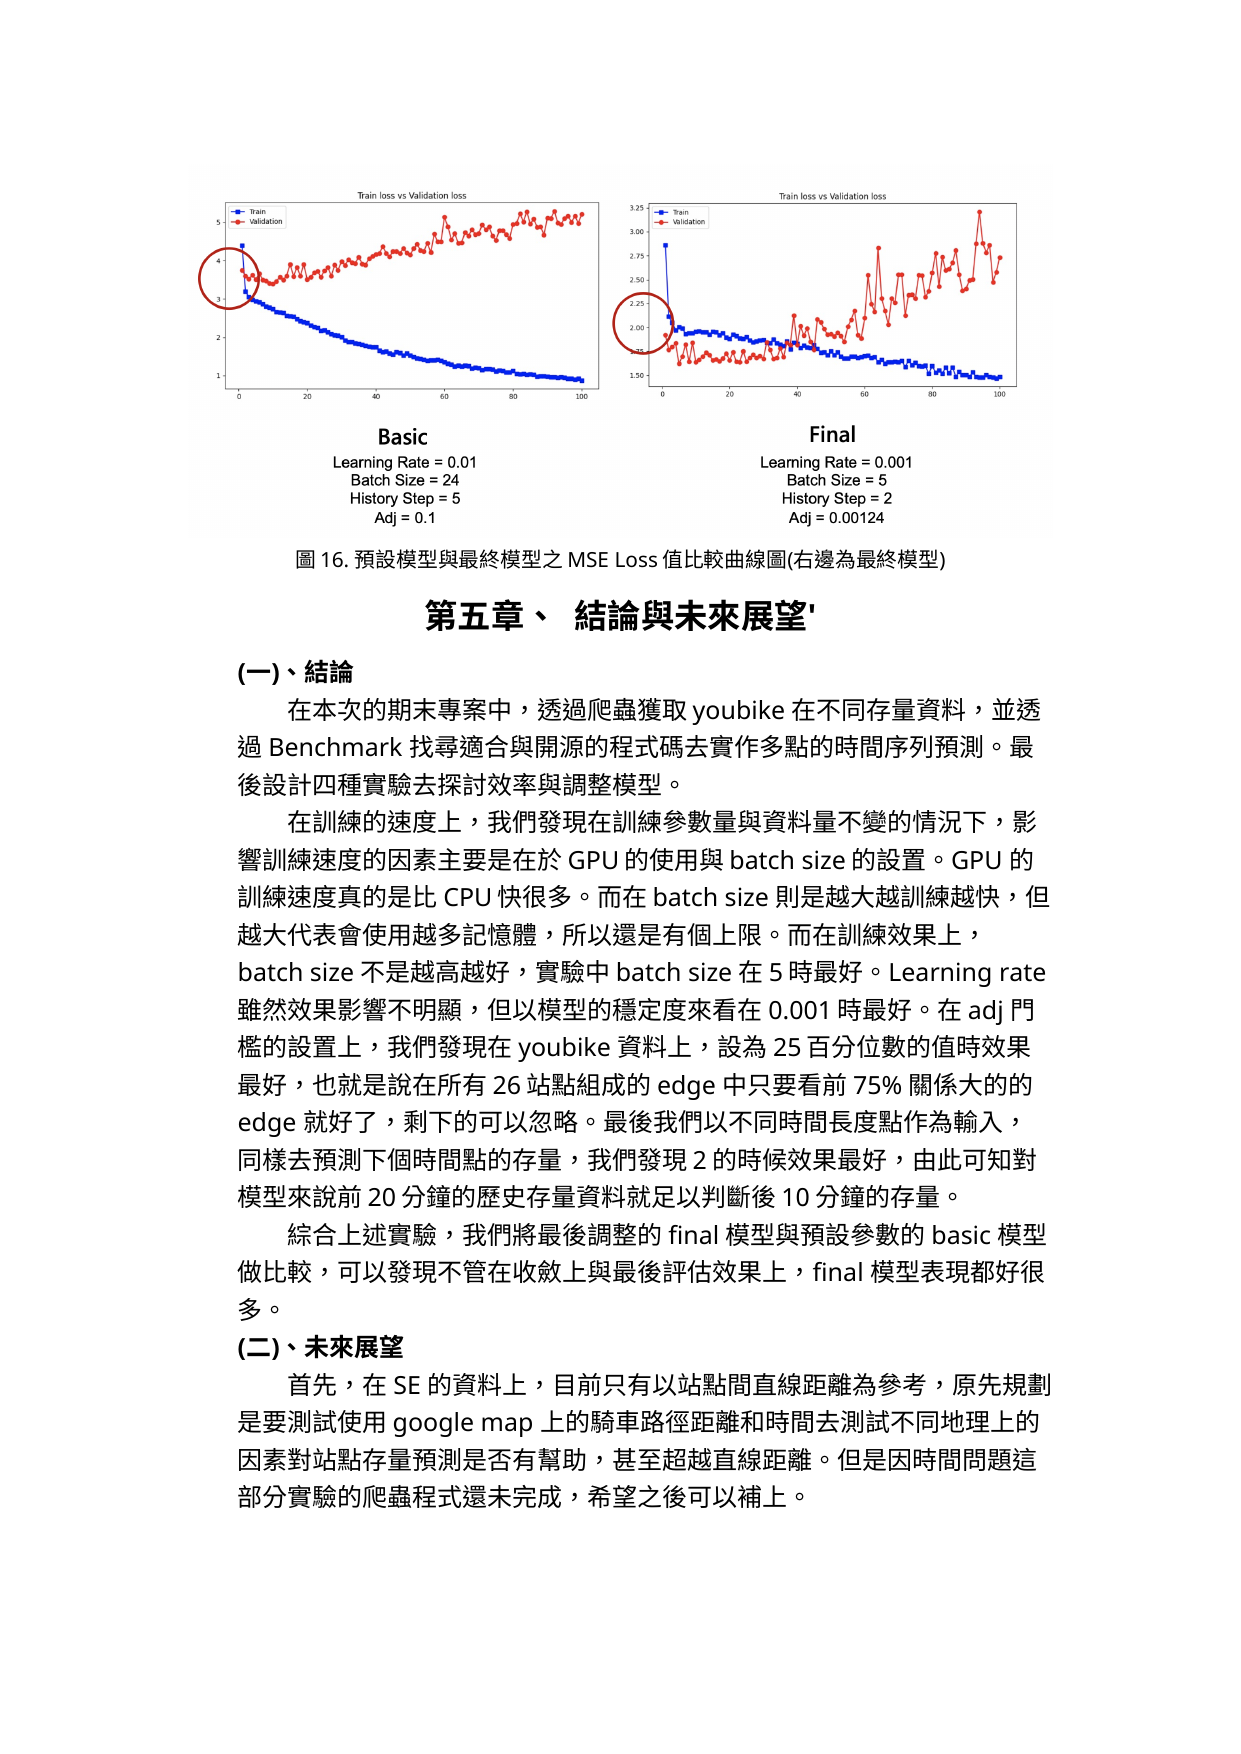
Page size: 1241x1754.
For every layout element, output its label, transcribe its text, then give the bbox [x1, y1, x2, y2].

picture [187, 164, 1053, 538]
text 綜合上述實驗，我們將最後調整的 final 模型與預設參數的 basic 模型做比較，可以發現不管在收斂上與最後評估效果上，final 模型表現都好很多。 [237, 1214, 1053, 1327]
list 結論與未來展望' [187, 577, 1053, 652]
text 在本次的期末專案中，透過爬蟲獲取youbike 在不同存量資料，並透過 Benchmark 找尋適合與開源的程式碼去實作多點的時間序列預測。最後設計四種實驗去探討效率與調整模型。 [237, 689, 1053, 802]
text (一)、結論 [187, 652, 1053, 689]
text 在訓練的速度上，我們發現在訓練參數量與資料量不變的情況下，影響訓練速度的因素主要是在於GPU的使用與batch size的設置。GPU 的訓練速度真的是比 CPU快很多。而在batch size 則是越大越訓練越快，但越大代表會使用越多記憶體，所以還是有個上限。而在訓練效果上，batch size 不是越高越好，實驗中batch size 在5時最好。Learning rate 雖然效果影響不明顯，但以模型的穩定度來看在 0.001時最好。在 adj 門檻的設置上，我們發現在 youbike 資料上，設為 25百分位數的值時效果最好，也就是說在所有26站點組成的 edge 中只要看前 75% 關係大的的 edge 就好了，剩下的可以忽略。最後我們以不同時間長度點作為輸入，同樣去預測下個時間點的存量，我們發現2的時候效果最好，由此可知對模型來說前20分鐘的歷史存量資料就足以判斷後10分鐘的存量。 [237, 802, 1053, 1214]
text (二)、未來展望 [187, 1327, 1053, 1364]
text 首先，在 SE 的資料上，目前只有以站點間直線距離為參考，原先規劃是要測試使用google map 上的騎車路徑距離和時間去測試不同地理上的因素對站點存量預測是否有幫助，甚至超越直線距離。但是因時間問題這部分實驗的爬蟲程式還未完成，希望之後可以補上。 [237, 1364, 1053, 1514]
text 圖16. 預設模型與最終模型之MSE Loss值比較曲線圖(右邊為最終模型) [187, 539, 1053, 577]
